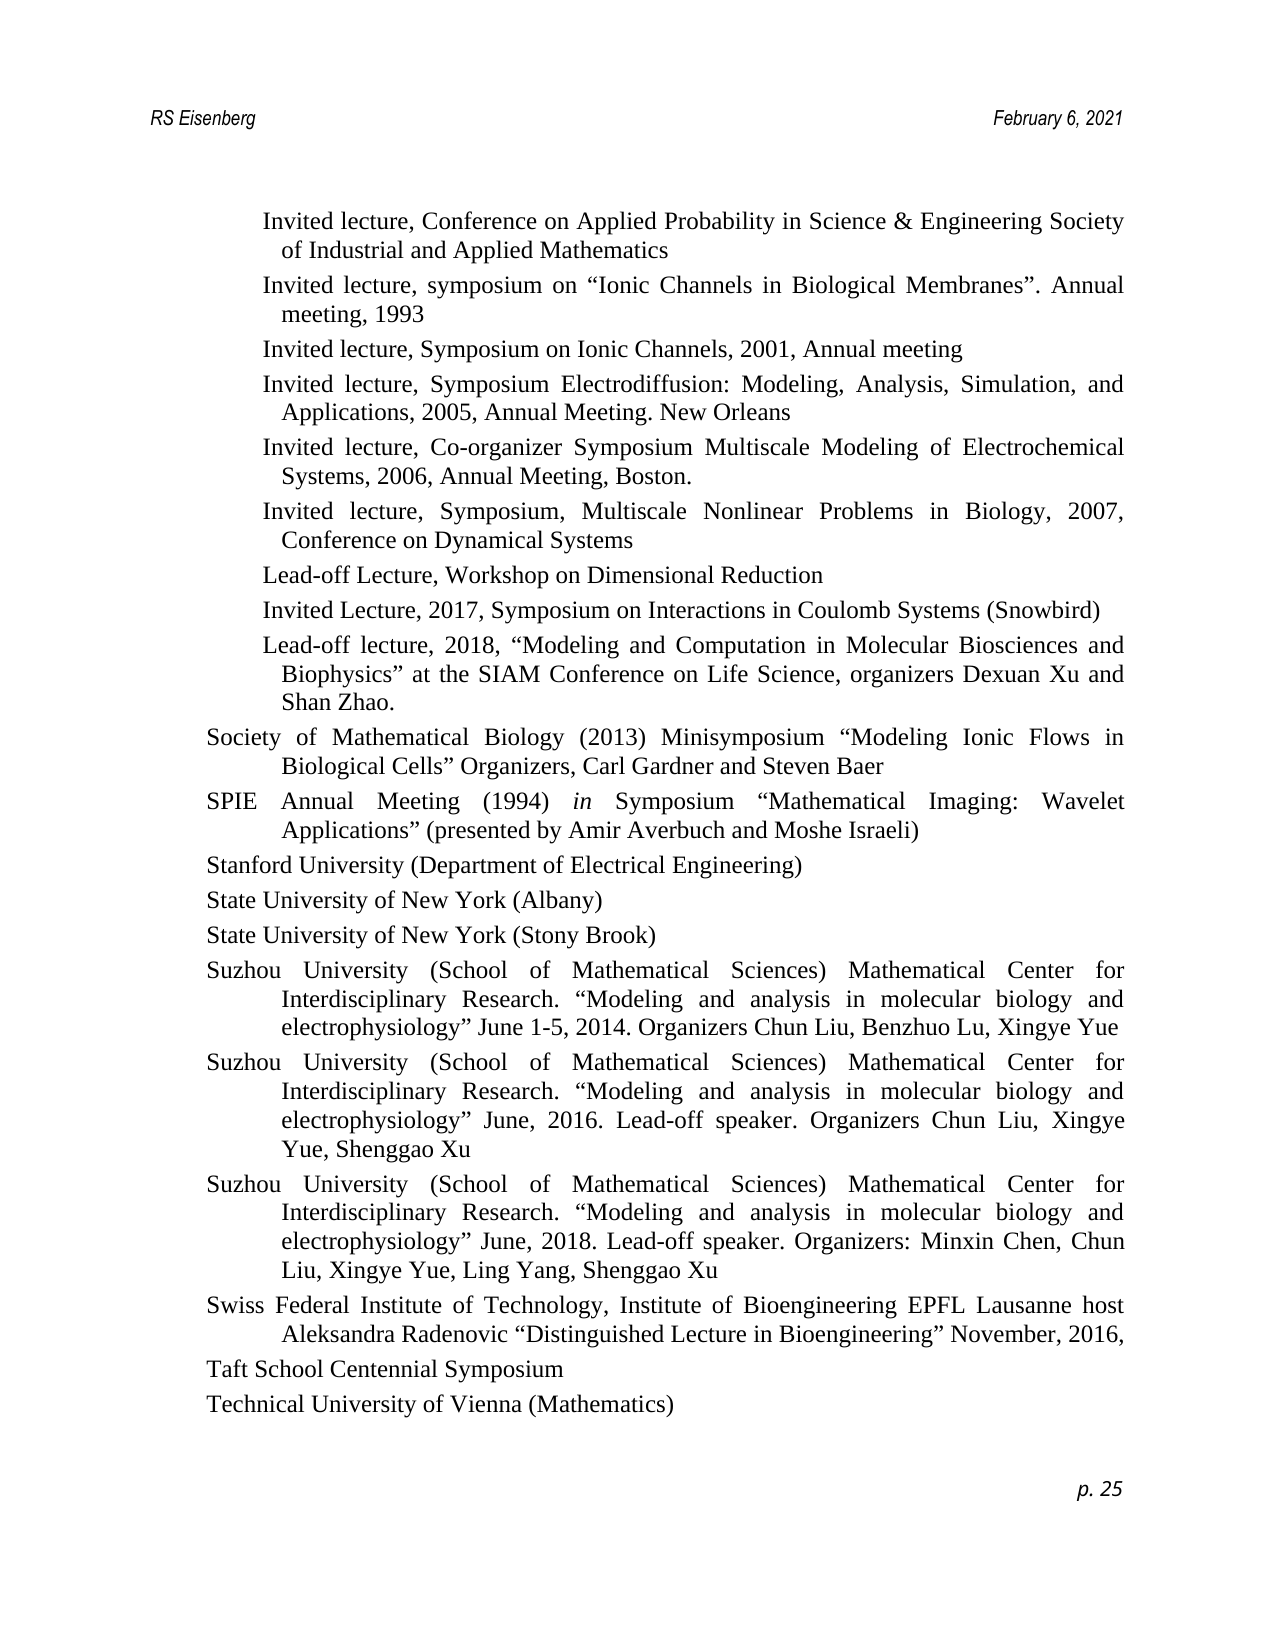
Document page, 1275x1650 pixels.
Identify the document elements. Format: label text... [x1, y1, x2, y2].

text Invited lecture, Co-organizer Symposium Multiscale Modeling of Electrochemical Systems, 2006, Annual Meeting, Boston. [206, 432, 1125, 490]
text Suzhou University (School of Mathematical Sciences) Mathematical Center for Interdisciplinary Research. “Modeling and analysis in molecular biology and electrophysiology” June, 2016. Lead-off speaker. Organizers Chun Liu, Xingye Yue, Shenggao Xu [206, 1047, 1125, 1162]
text Invited lecture, Symposium, Multiscale Nonlinear Problems in Biology, 2007, Conference on Dynamical Systems [206, 496, 1125, 554]
text Invited lecture, Symposium Electrodiffusion: Modeling, Analysis, Simulation, and Applications, 2005, Annual Meeting. New Orleans [206, 369, 1125, 426]
text Swiss Federal Institute of Technology, Institute of Bioengineering EPFL Lausanne host Aleksandra Radenovic “Distinguished Lecture in Bioengineering” November, 2016, [206, 1290, 1125, 1347]
text Suzhou University (School of Mathematical Sciences) Mathematical Center for Interdisciplinary Research. “Modeling and analysis in molecular biology and electrophysiology” June 1-5, 2014. Organizers Chun Liu, Benzhuo Lu, Xingye Yue [206, 955, 1125, 1041]
text Invited lecture, Conference on Applied Probability in Science & Engineering Society of Industrial and Applied Mathematics [206, 206, 1125, 264]
text Technical University of Vienna (Mathematics) [206, 1389, 1125, 1417]
text Invited Lecture, 2017, Symposium on Interactions in Coulomb Systems (Snowbird) [206, 595, 1125, 624]
text Invited lecture, Symposium on Ionic Channels, 2001, Annual meeting [206, 334, 1125, 362]
text State University of New York (Stony Brook) [206, 920, 1125, 949]
text Society of Mathematical Biology (2013) Minisymposium “Modeling Ionic Flows in Biological Cells” Organizers, Carl Gardner and Steven Baer [206, 722, 1125, 780]
text Taft School Centennial Symposium [206, 1354, 1125, 1382]
text Stanford University (Department of Electrical Engineering) [206, 850, 1125, 879]
text Suzhou University (School of Mathematical Sciences) Mathematical Center for Interdisciplinary Research. “Modeling and analysis in molecular biology and electrophysiology” June, 2018. Lead-off speaker. Organizers: Minxin Chen, Chun Liu, Xingye Yue, Ling Yang, Shenggao Xu [206, 1169, 1125, 1284]
text Lead-off lecture, 2018, “Modeling and Computation in Molecular Biosciences and Biophysics” at the SIAM Conference on Life Science, organizers Dexuan Xu and Shan Zhao. [206, 630, 1125, 716]
text Lead-off Lecture, Workshop on Dimensional Reduction [206, 560, 1125, 589]
text Invited lecture, symposium on “Ionic Channels in Biological Membranes”. Annual meeting, 1993 [206, 270, 1125, 327]
text SPIE Annual Meeting (1994) in Symposium “Mathematical Imaging: Wavelet Applications” (presented by Amir Averbuch and Moshe Israeli) [206, 786, 1125, 844]
text State University of New York (Albany) [206, 885, 1125, 914]
